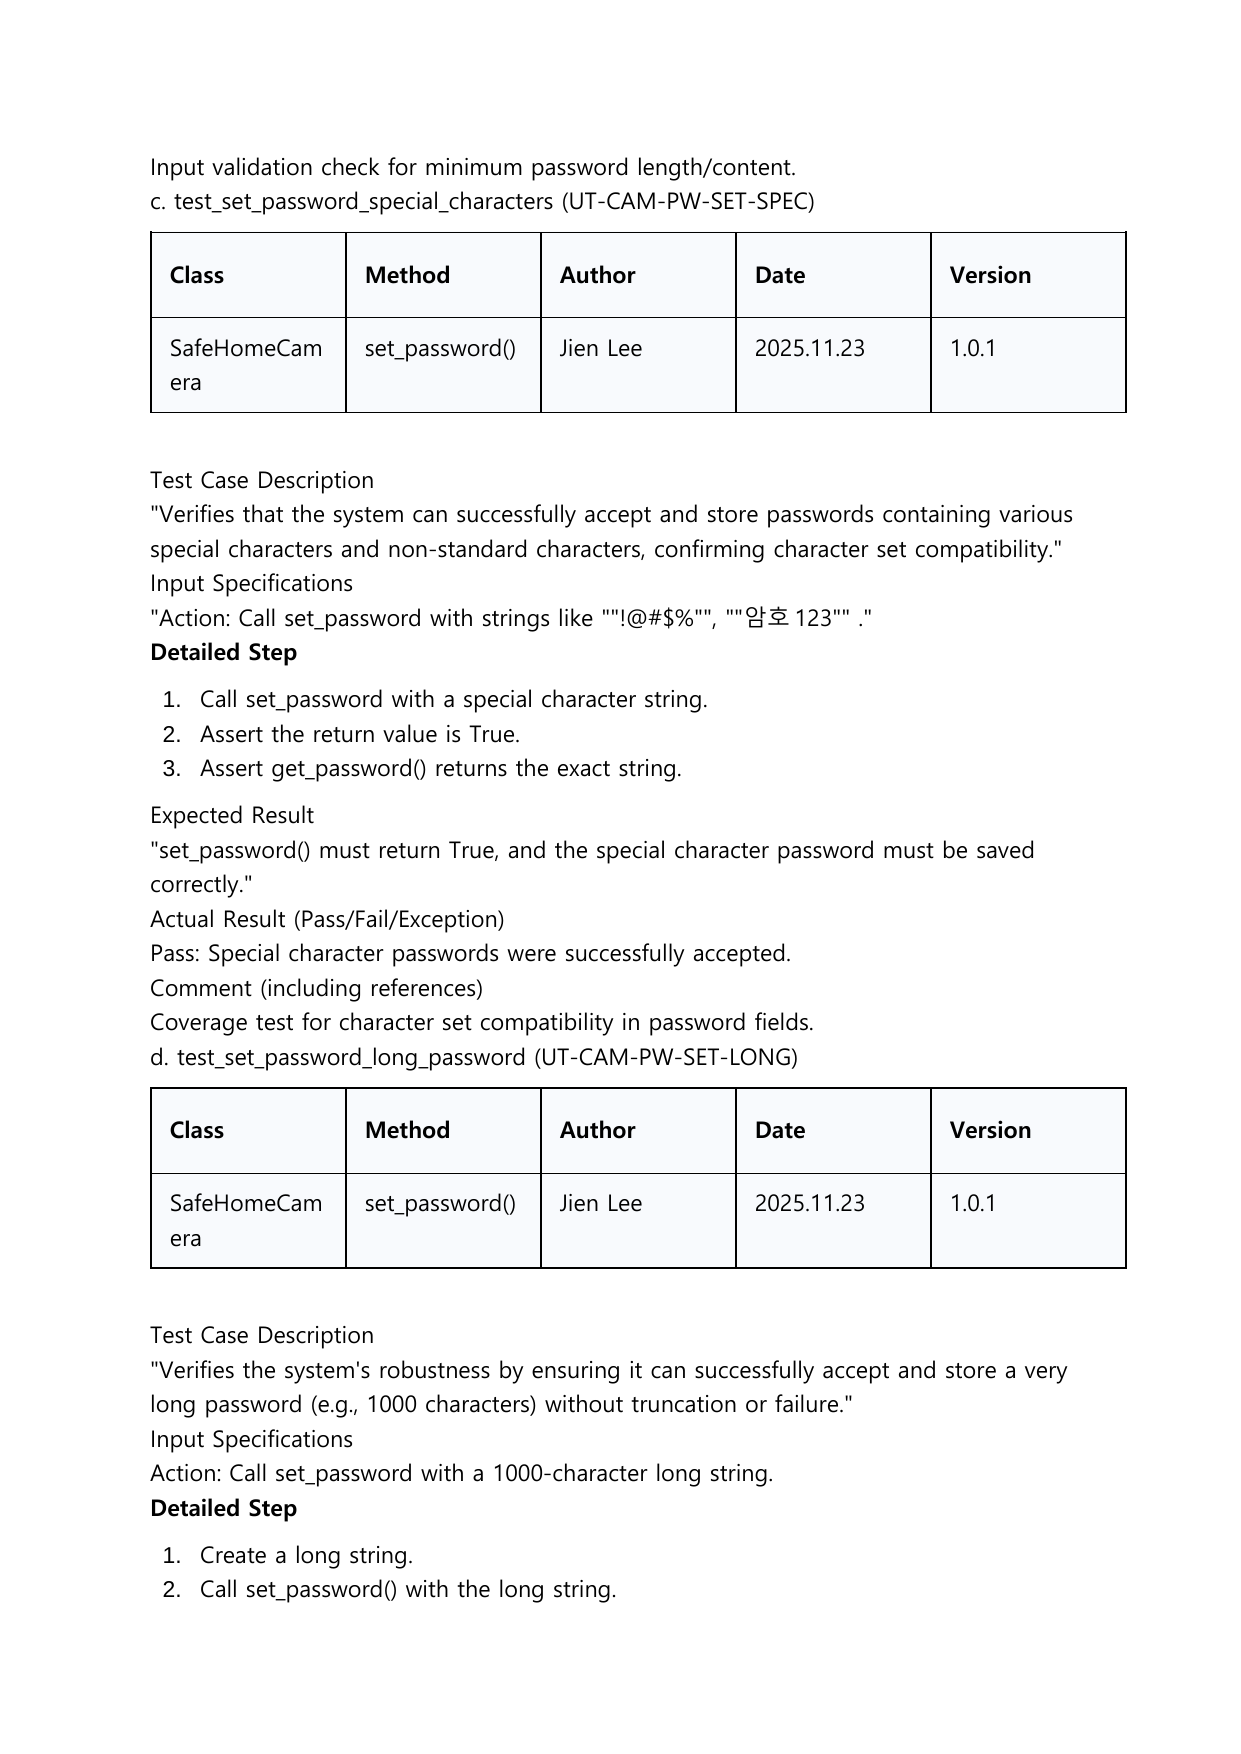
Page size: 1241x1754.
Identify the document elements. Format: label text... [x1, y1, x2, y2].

text Test Case Description [150, 463, 1090, 494]
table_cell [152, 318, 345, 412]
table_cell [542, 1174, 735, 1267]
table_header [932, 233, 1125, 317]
list Assert the return value is True. [162, 717, 1090, 748]
list Create a long string. [162, 1538, 1090, 1569]
text "Verifies that the system can successfully accept and store passwords containing various special characters and non-standard characters, confirming character set compatibility." [150, 498, 1090, 563]
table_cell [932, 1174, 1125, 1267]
text "set_password() must return True, and the special character password must be saved correctly." [150, 833, 1090, 898]
text "Action: Call set_password with strings like ""!@#$%"", ""암호123"" ." [150, 601, 1090, 632]
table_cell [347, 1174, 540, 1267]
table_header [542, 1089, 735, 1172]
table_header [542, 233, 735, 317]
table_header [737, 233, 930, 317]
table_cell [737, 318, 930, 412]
text Input Specifications [150, 567, 1090, 597]
list Call set_password with a special character string. [162, 683, 1090, 713]
text Expected Result [150, 799, 1090, 829]
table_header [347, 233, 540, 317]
text Action: Call set_password with a 1000-character long string. [150, 1457, 1090, 1487]
text Detailed Step [150, 1491, 1090, 1522]
text Coverage test for character set compatibility in password fields. [150, 1006, 1090, 1036]
text Detailed Step [150, 636, 1090, 666]
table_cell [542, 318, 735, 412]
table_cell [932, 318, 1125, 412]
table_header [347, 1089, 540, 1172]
subtitle c. test_set_password_special_characters (UT-CAM-PW-SET-SPEC) [150, 184, 1090, 215]
text Input validation check for minimum password length/content. [150, 150, 1090, 181]
list Call set_password() with the long string. [162, 1573, 1090, 1603]
text Actual Result (Pass/Fail/Exception) [150, 902, 1090, 933]
text Pass: Special character passwords were successfully accepted. [150, 937, 1090, 967]
text Input Specifications [150, 1422, 1090, 1453]
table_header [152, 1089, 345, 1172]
text "Verifies the system's robustness by ensuring it can successfully accept and store a very long password (e.g., 1000 characters) without truncation or failure." [150, 1353, 1090, 1418]
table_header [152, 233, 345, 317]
list Assert get_password() returns the exact string. [162, 752, 1090, 782]
text Test Case Description [150, 1319, 1090, 1349]
subtitle d. test_set_password_long_password (UT-CAM-PW-SET-LONG) [150, 1040, 1090, 1071]
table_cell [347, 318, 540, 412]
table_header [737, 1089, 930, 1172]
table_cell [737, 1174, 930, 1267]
text Comment (including references) [150, 971, 1090, 1002]
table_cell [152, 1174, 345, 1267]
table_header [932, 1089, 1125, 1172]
